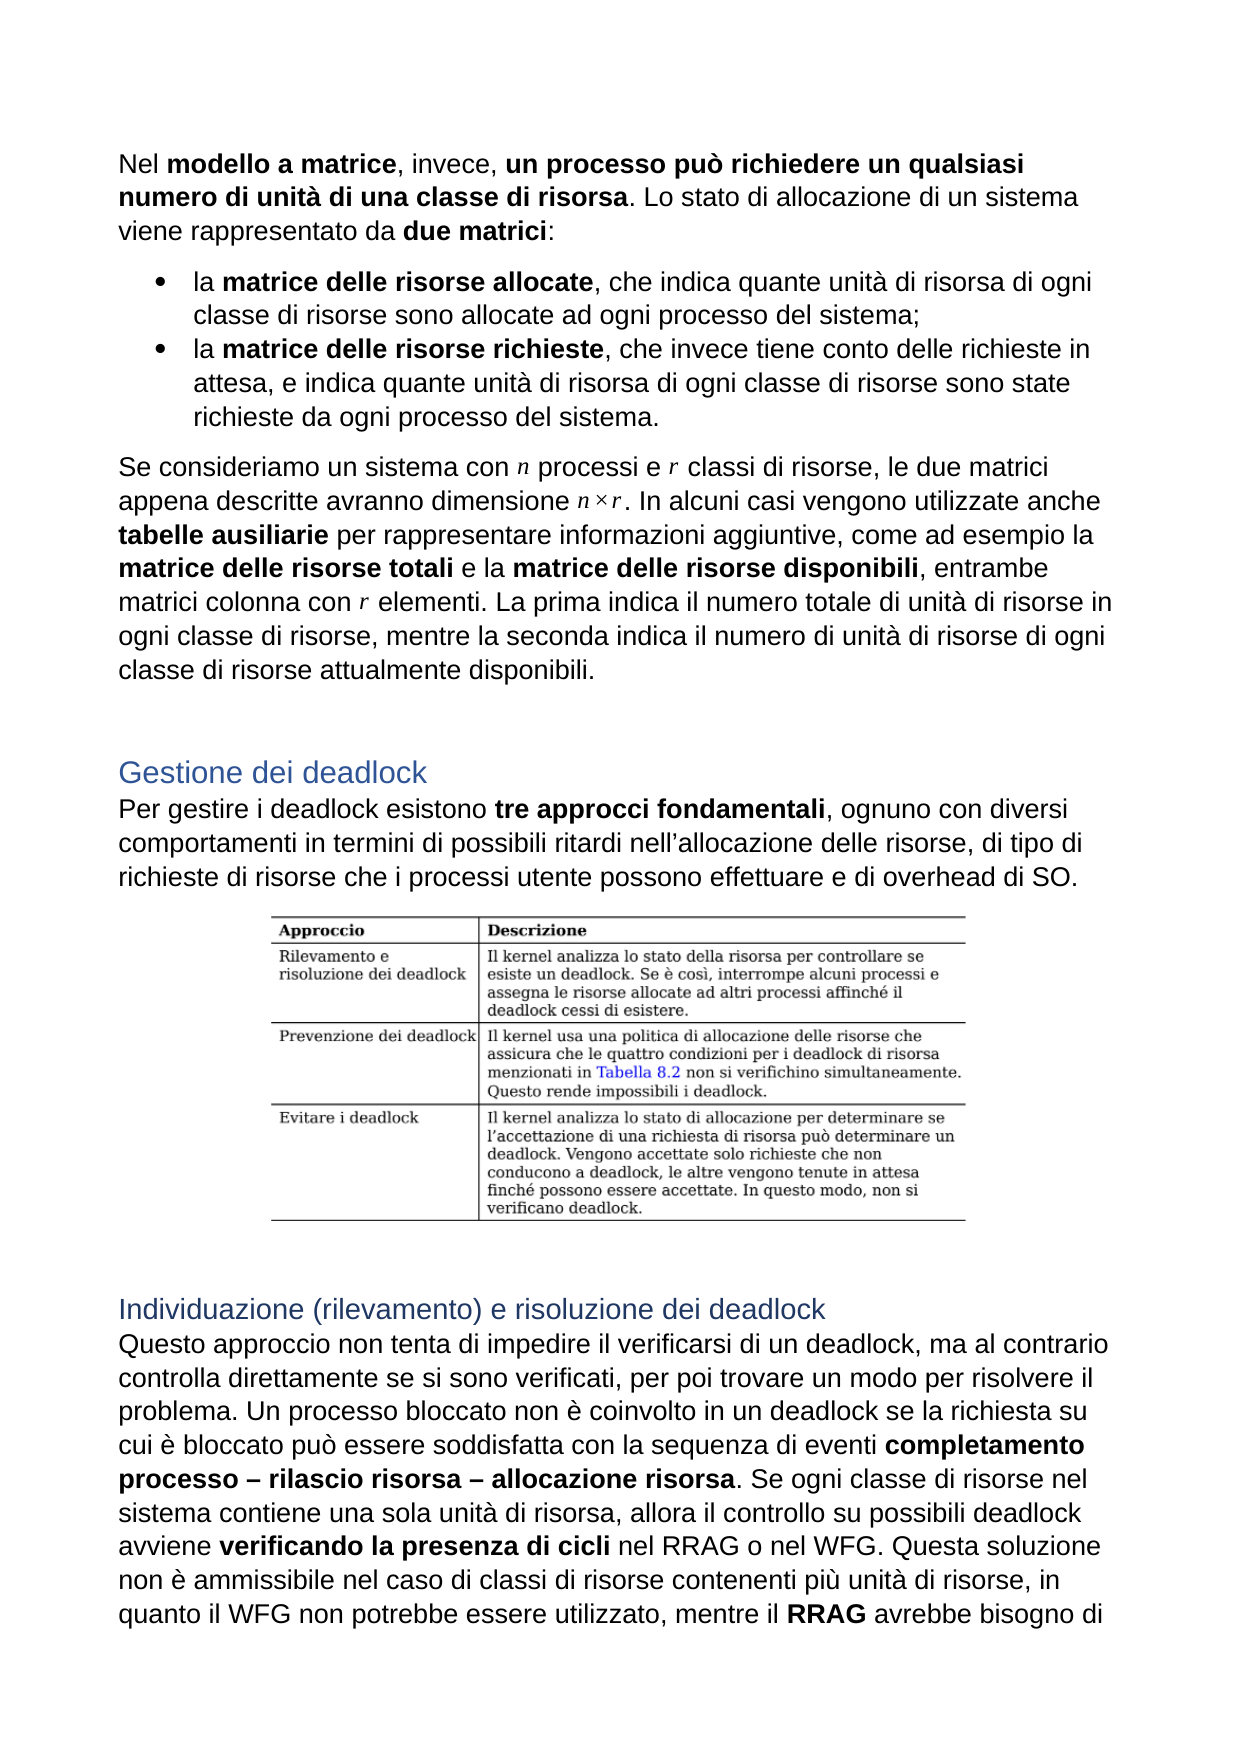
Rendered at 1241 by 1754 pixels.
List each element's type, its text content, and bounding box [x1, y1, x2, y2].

list la matrice delle risorse allocate, che indica quante unità di risorsa di ogni classe di risorse sono allocate ad ogni processo del sistema; [156, 266, 1122, 331]
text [118, 1328, 1122, 1629]
text Nel modello a matrice, invece, un processo può richiedere un qualsiasi numero di unità di una classe di risorsa. Lo stato di allocazione di un sistema viene rappresentato da due matrici: [118, 148, 1122, 246]
picture [267, 911, 973, 1223]
text Se consideriamo un sistema con processi e classi di risorse, le due matrici appena descritte avranno dimensione . In alcuni casi vengono utilizzate anche tabelle ausiliarie per rappresentare informazioni aggiuntive, come ad esempio la matrice delle risorse totali e la matrice delle risorse disponibili, entrambe matrici colonna con elementi. La prima indica il numero totale di unità di risorse in ogni classe di risorse, mentre la seconda indica il numero di unità di risorse di ogni classe di risorse attualmente disponibili. [118, 451, 1122, 685]
text Per gestire i deadlock esistono tre approcci fondamentali, ognuno con diversi comportamenti in termini di possibili ritardi nell’allocazione delle risorse, di tipo di richieste di risorse che i processi utente possono effettuare e di overhead di SO. [118, 793, 1122, 892]
subtitle Gestione dei deadlock [118, 754, 1122, 790]
list la matrice delle risorse richieste, che invece tiene conto delle richieste in attesa, e indica quante unità di risorsa di ogni classe di risorse sono state richieste da ogni processo del sistema. [156, 333, 1122, 432]
subtitle Individuazione (rilevamento) e risoluzione dei deadlock [118, 1292, 1122, 1325]
